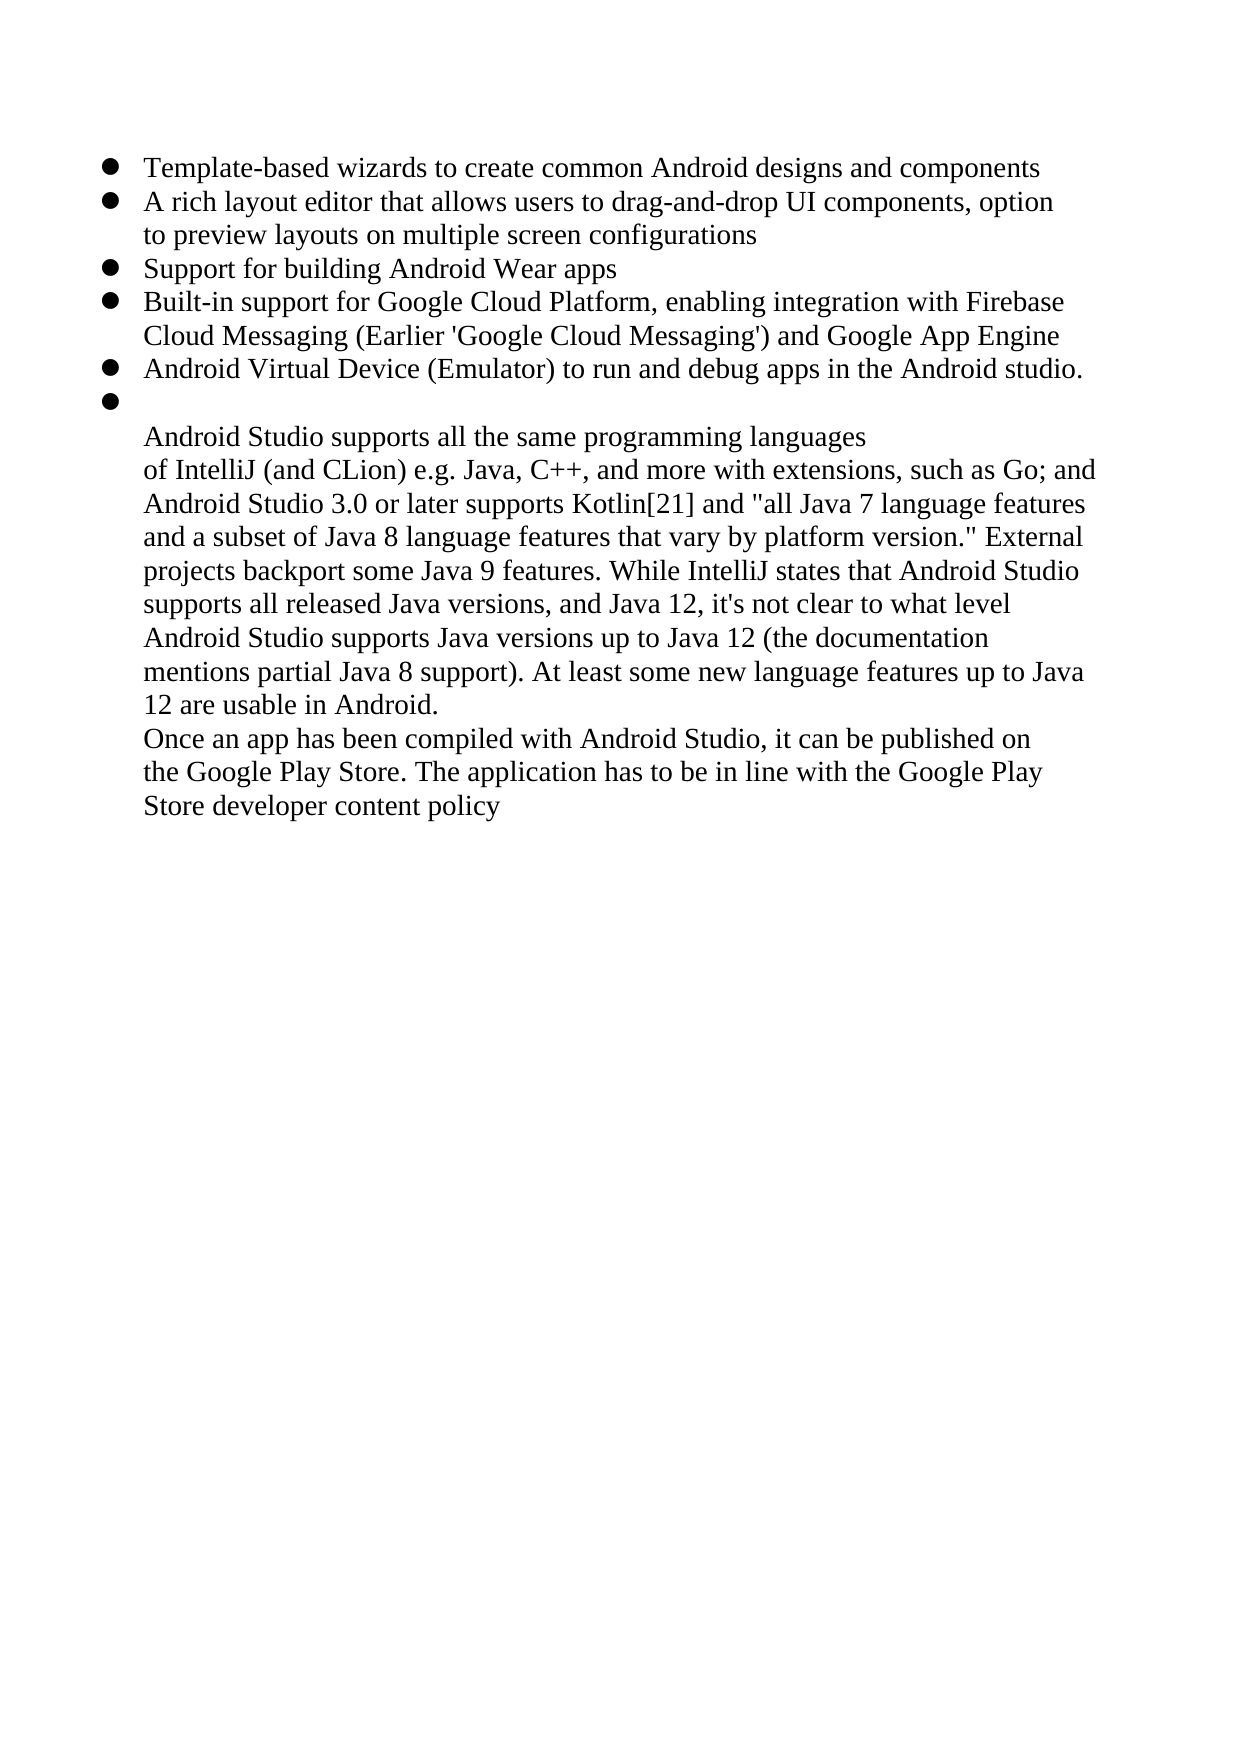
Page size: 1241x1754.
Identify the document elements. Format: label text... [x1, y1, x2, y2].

list Built-in support for Google Cloud Platform, enabling integration with Firebase Cloud Messaging (Earlier 'Google Cloud Messaging') and Google App Engine [99, 284, 1103, 352]
list Template-based wizards to create common Android designs and components [99, 150, 1103, 184]
list Android Virtual Device (Emulator) to run and debug apps in the Android studio. [99, 352, 1103, 385]
list A rich layout editor that allows users to drag-and-drop UI components, option to preview layouts on multiple screen configurations [99, 184, 1103, 251]
text Android Studio supports all the same programming languages of IntelliJ (and CLion) e.g. Java, C++, and more with extensions, such as Go; and Android Studio 3.0 or later supports Kotlin[21] and "all Java 7 language features and a subset of Java 8 language features that vary by platform version." External projects backport some Java 9 features. While IntelliJ states that Android Studio supports all released Java versions, and Java 12, it's not clear to what level Android Studio supports Java versions up to Java 12 (the documentation mentions partial Java 8 support). At least some new language features up to Java 12 are usable in Android. [143, 419, 1103, 721]
list Support for building Android Wear apps [99, 251, 1103, 284]
text Once an app has been compiled with Android Studio, it can be published on the Google Play Store. The application has to be in line with the Google Play Store developer content policy [143, 721, 1103, 821]
